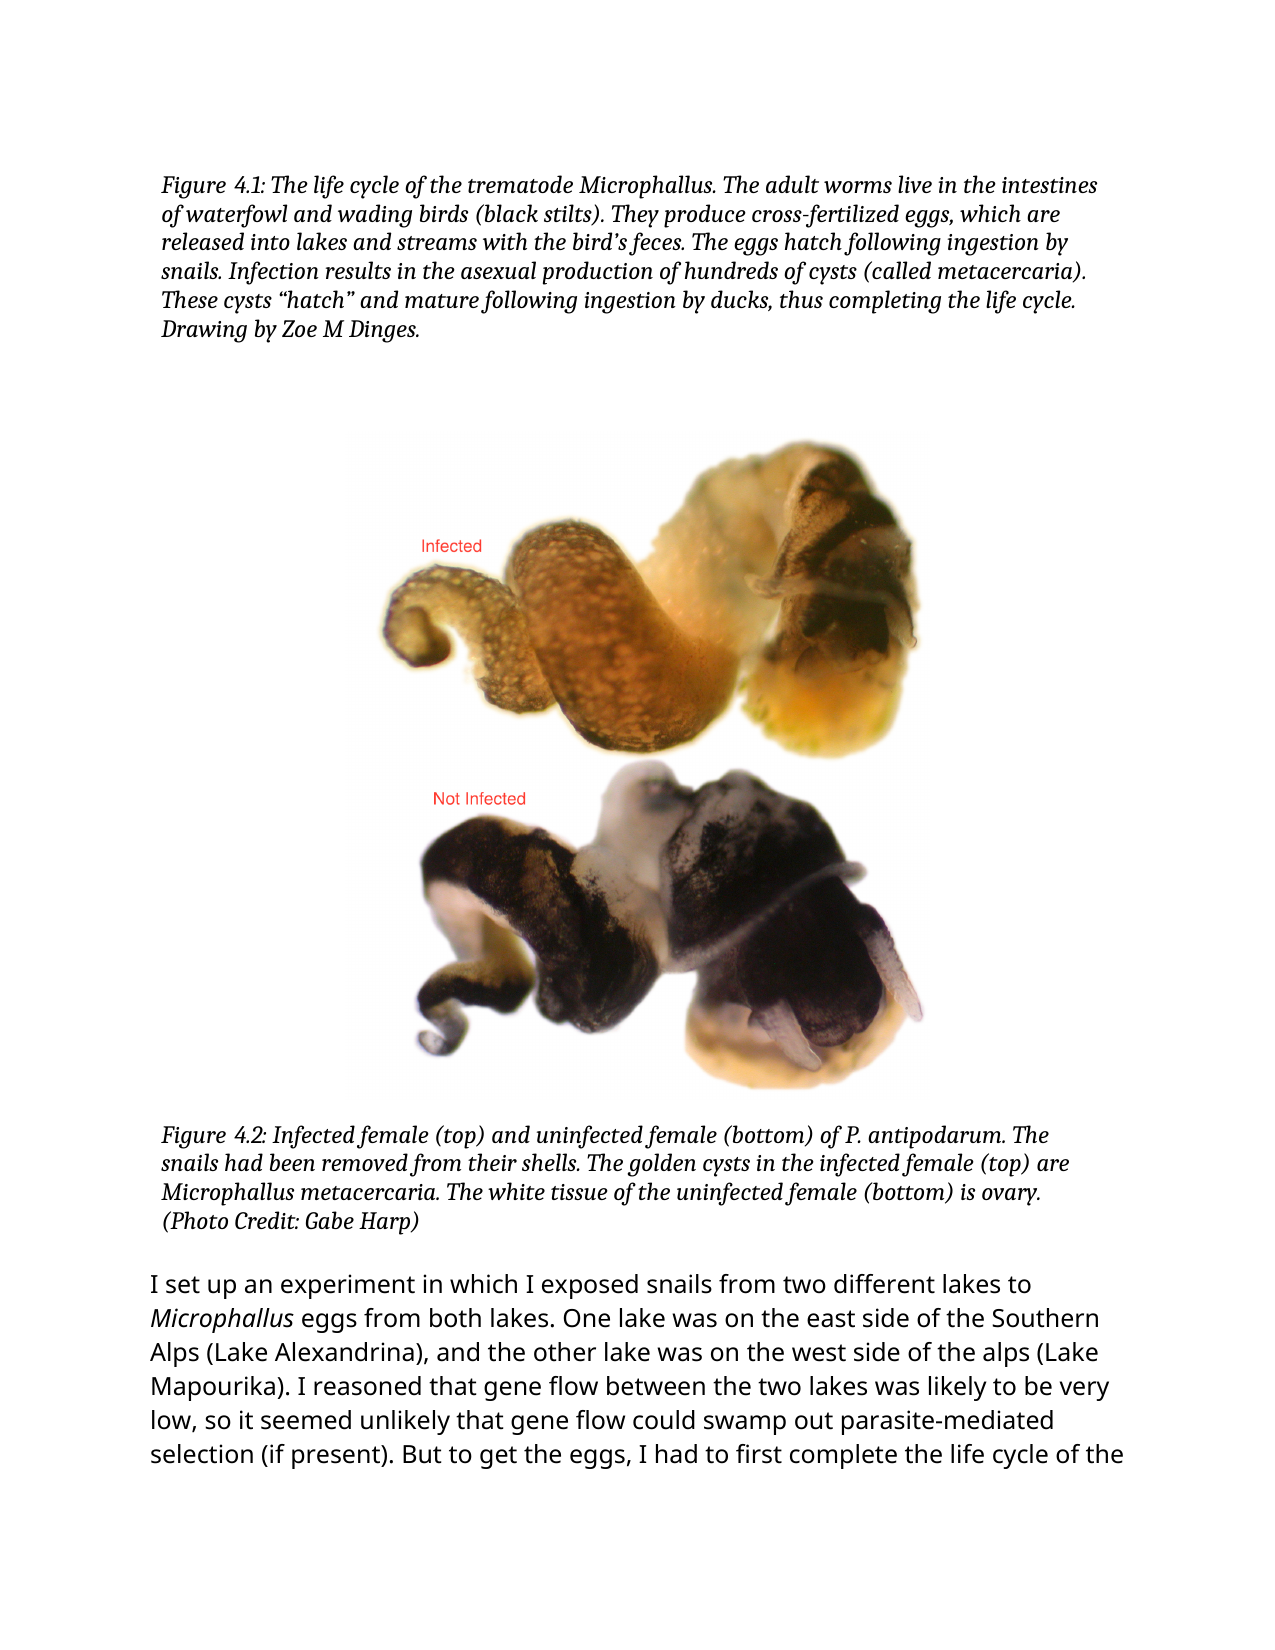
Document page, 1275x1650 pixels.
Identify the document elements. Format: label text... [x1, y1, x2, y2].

table_header Figure 4.2: Infected female (top) and uninfected female (bottom) of P. antipodarum. The snails had been removed from their shells. The golden cysts in the infected female (top) are Microphallus metacercaria. The white tissue of the uninfected female (bottom) is ovary. (Photo Credit: Gabe Harp) [150, 428, 1125, 1248]
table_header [150, 150, 1125, 356]
picture [345, 431, 930, 1100]
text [150, 1267, 1125, 1471]
